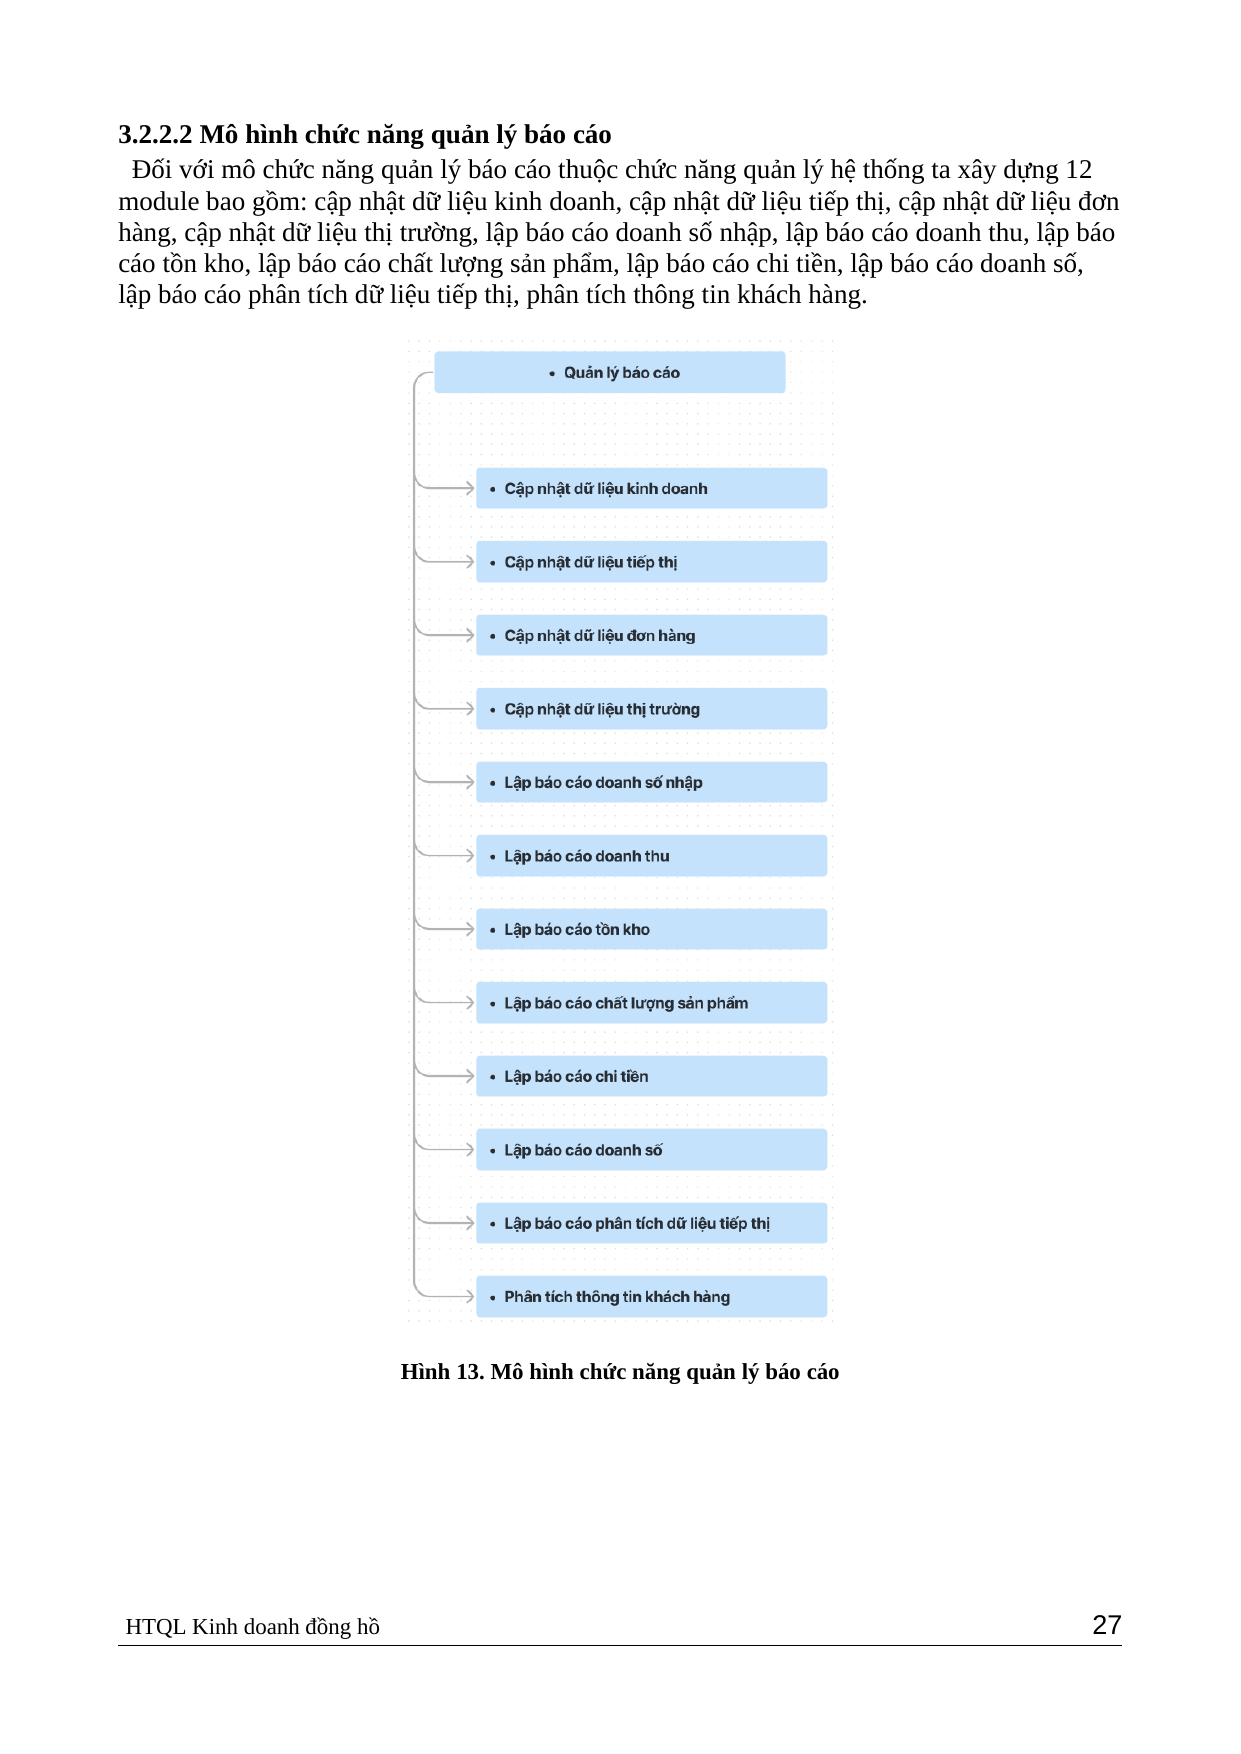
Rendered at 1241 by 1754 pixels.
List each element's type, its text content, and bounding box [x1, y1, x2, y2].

text Hình 13. Mô hình chức năng quản lý báo cáo [118, 1358, 1122, 1384]
text Đối với mô chức năng quản lý báo cáo thuộc chức năng quản lý hệ thống ta xây dựng 12 module bao gồm: cập nhật dữ liệu kinh doanh, cập nhật dữ liệu tiếp thị, cập nhật dữ liệu đơn hàng, cập nhật dữ liệu thị trường, lập báo cáo doanh số nhập, lập báo cáo doanh thu, lập báo cáo tồn kho, lập báo cáo chất lượng sản phẩm, lập báo cáo chi tiền, lập báo cáo doanh số, lập báo cáo phân tích dữ liệu tiếp thị, phân tích thông tin khách hàng. [118, 153, 1122, 309]
picture [401, 334, 839, 1329]
subtitle 3.2.2.2 Mô hình chức năng quản lý báo cáo [118, 118, 1122, 149]
